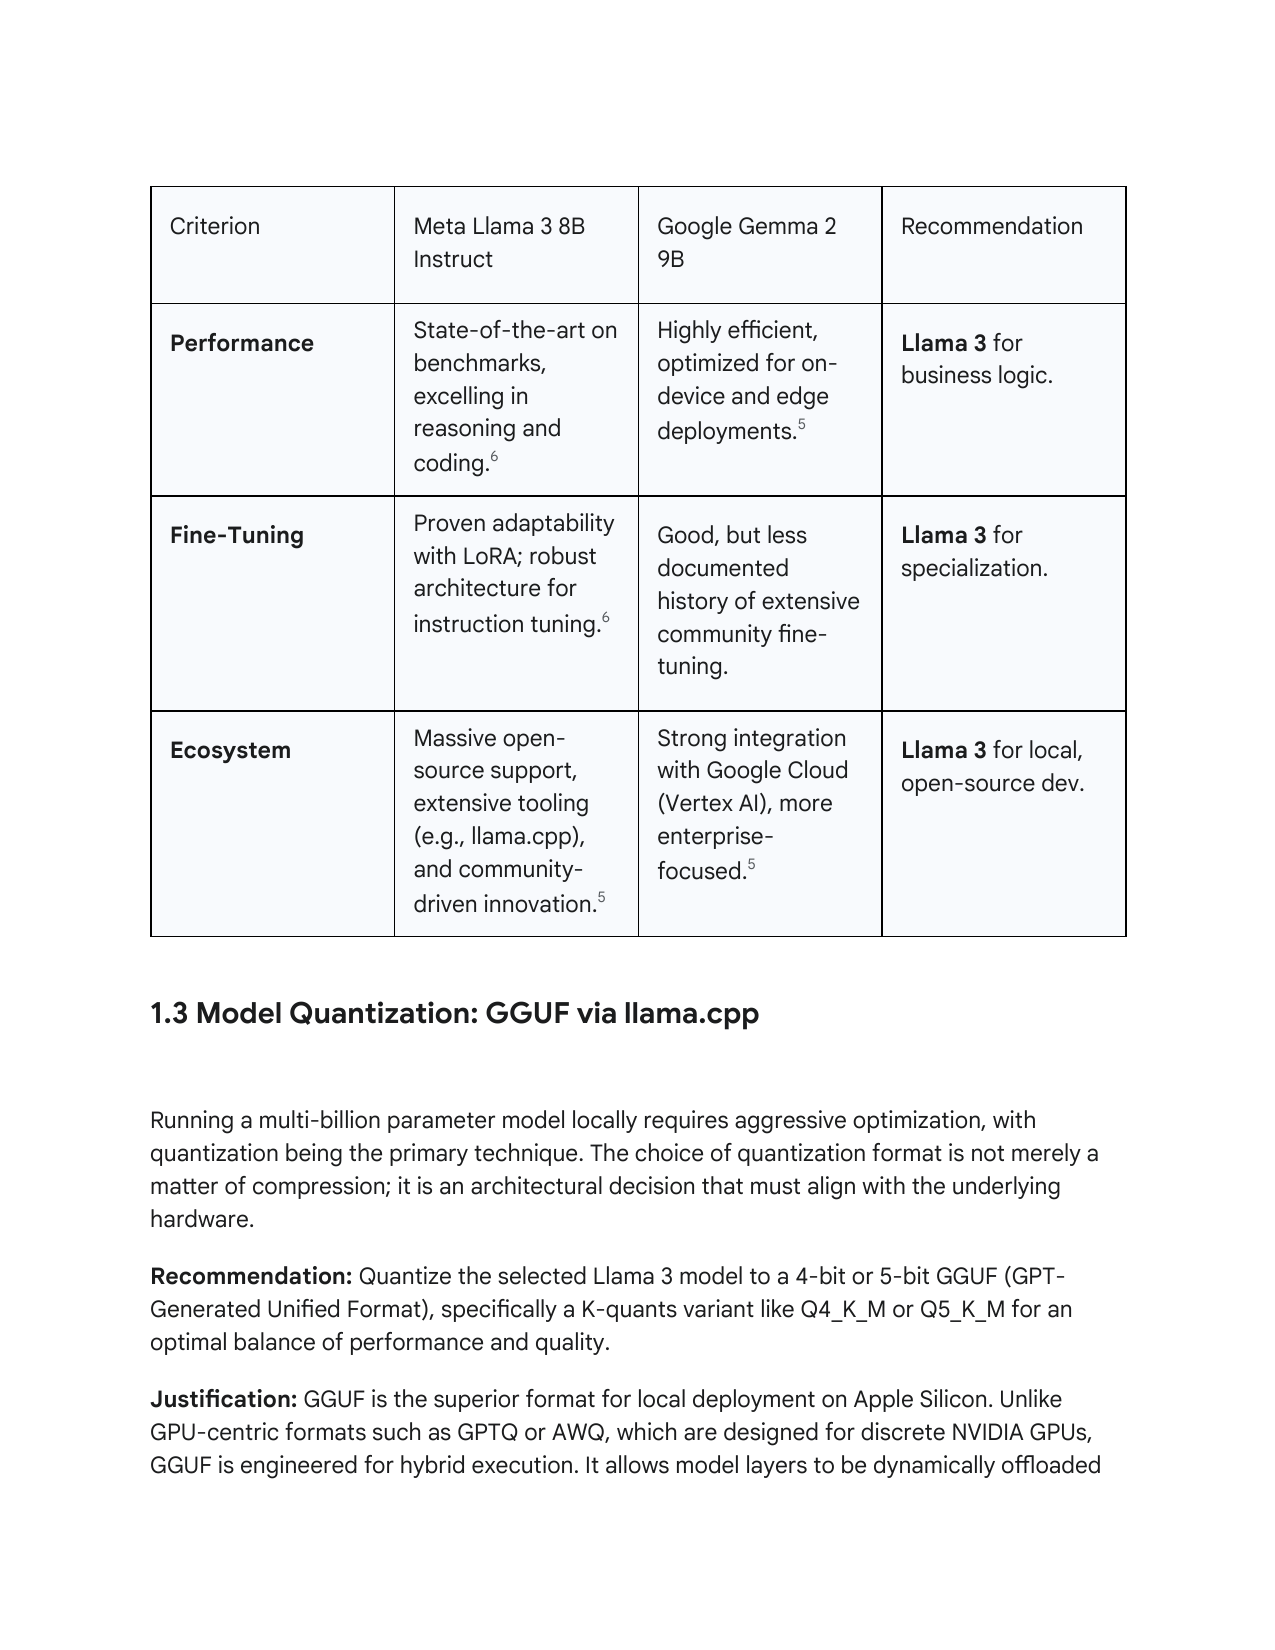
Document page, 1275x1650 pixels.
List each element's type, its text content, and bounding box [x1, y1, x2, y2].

table_header Google Gemma 2 9B [639, 187, 881, 302]
table_cell Strong integration with Google Cloud (Vertex AI), more enterprise-focused.5 [639, 712, 881, 936]
table_cell Llama 3 for business logic. [883, 304, 1125, 495]
table_cell Ecosystem [152, 712, 394, 936]
table_cell Good, but less documented history of extensive community fine-tuning. [639, 497, 881, 710]
text Running a multi-billion parameter model locally requires aggressive optimization, with quantization being the primary technique. The choice of quantization format is not merely a matter of compression; it is an architectural decision that must align with the underlying hardware. [150, 1107, 1125, 1233]
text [150, 1386, 1125, 1480]
table_cell Proven adaptability with LoRA; robust architecture for instruction tuning.6 [395, 497, 638, 710]
table_cell Performance [152, 304, 394, 495]
table_cell Llama 3 for local, open-source dev. [883, 712, 1125, 936]
table_cell Highly efficient, optimized for on-device and edge deployments.5 [639, 304, 881, 495]
table_header Recommendation [883, 187, 1125, 302]
subtitle 1.3 Model Quantization: GGUF via llama.cpp [150, 995, 1125, 1031]
table_cell Massive open-source support, extensive tooling (e.g., llama.cpp), and community-driven innovation.5 [395, 712, 638, 936]
table_cell State-of-the-art on benchmarks, excelling in reasoning and coding.6 [395, 304, 638, 495]
table_header Meta Llama 3 8B Instruct [395, 187, 638, 302]
table_cell Llama 3 for specialization. [883, 497, 1125, 710]
table_header Criterion [152, 187, 394, 302]
table_cell Fine-Tuning [152, 497, 394, 710]
text Recommendation: Quantize the selected Llama 3 model to a 4-bit or 5-bit GGUF (GPT-Generated Unified Format), specifically a K-quants variant like Q4_K_M or Q5_K_M for an optimal balance of performance and quality. [150, 1262, 1125, 1357]
